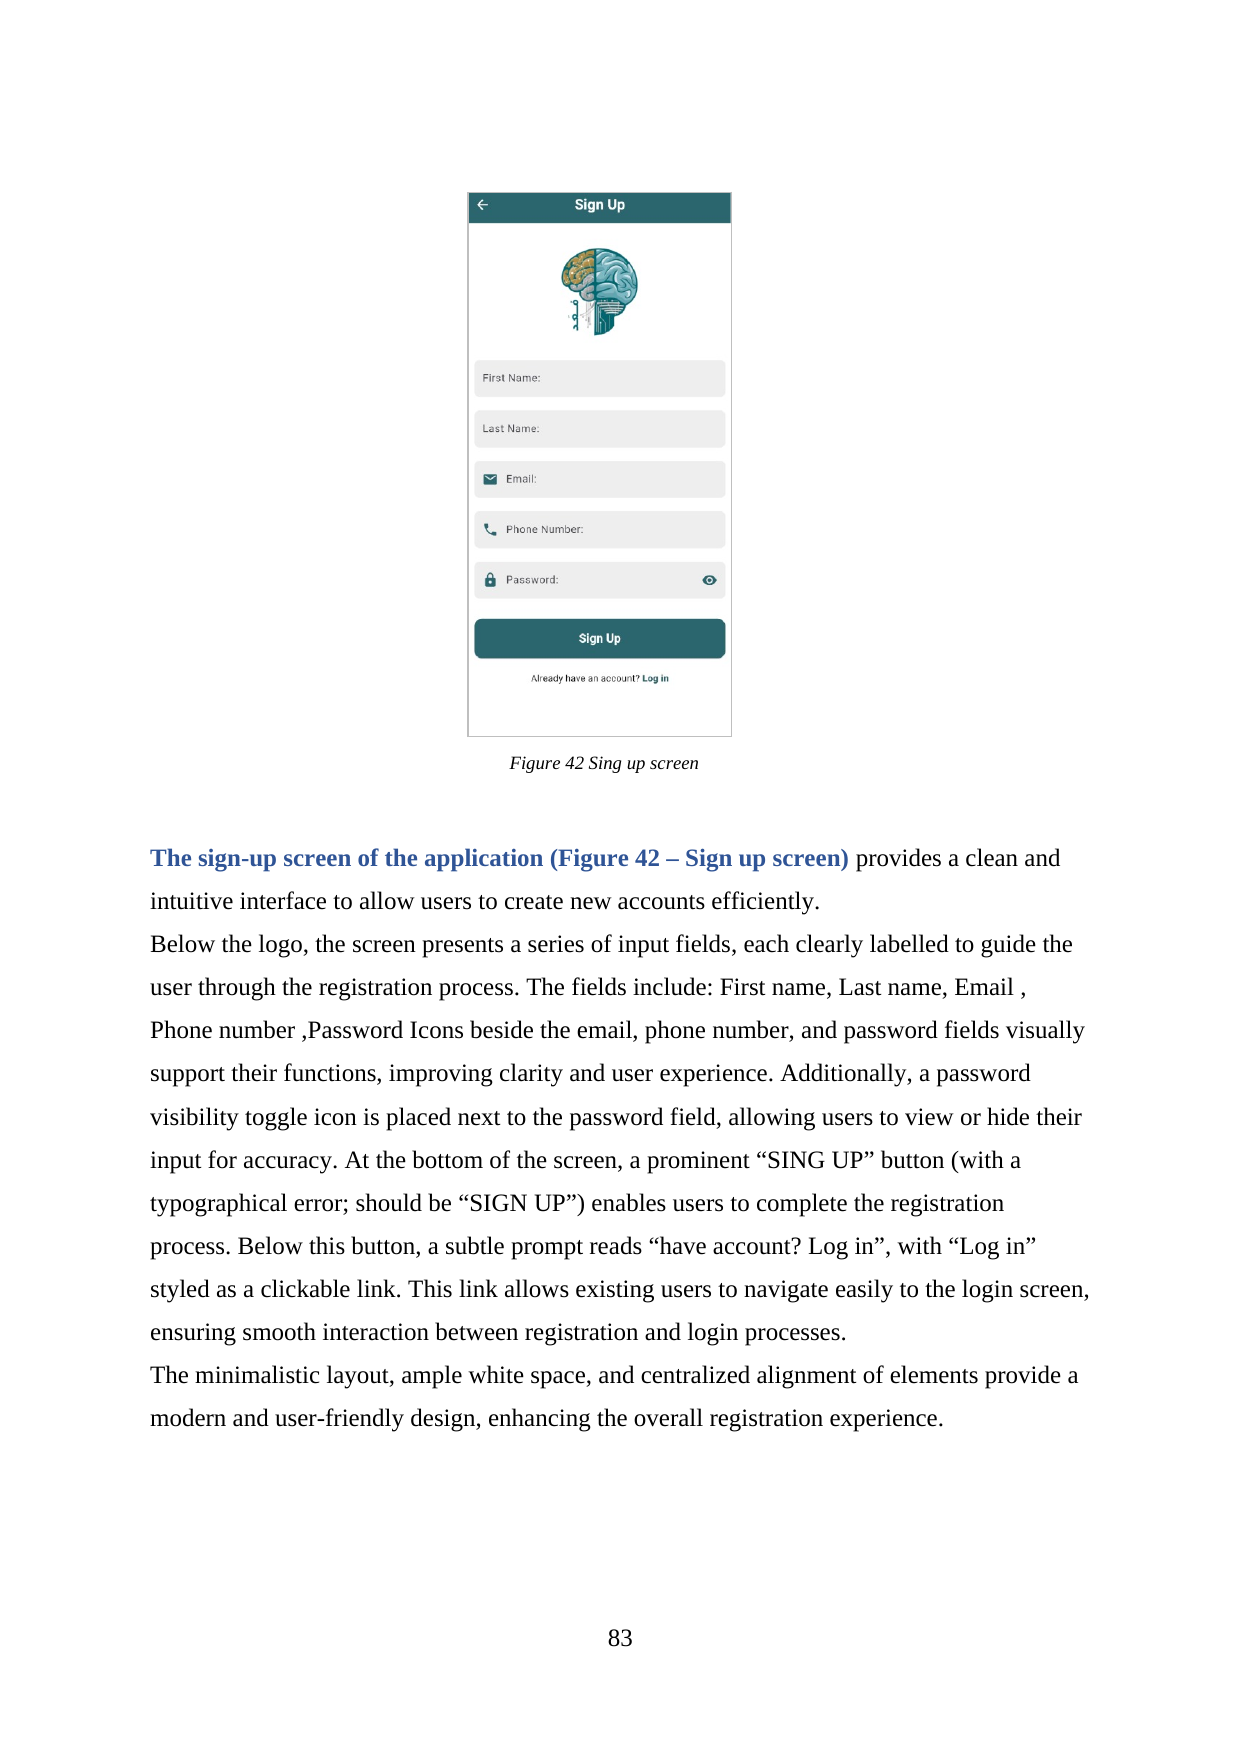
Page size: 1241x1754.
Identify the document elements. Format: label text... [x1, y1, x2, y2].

text The sign-up screen of the application (Figure 42 – Sign up screen) provides a clean and intuitive interface to allow users to create new accounts efficiently. [150, 843, 1090, 915]
text The minimalistic layout, ample white space, and centralized alignment of elements provide a modern and user-friendly design, enhancing the overall registration experience. [150, 1360, 1090, 1432]
picture [469, 193, 731, 736]
text Below the logo, the screen presents a series of input fields, each clearly labelled to guide the user through the registration process. The fields include: First name, Last name, Email , Phone number ,Password Icons beside the email, phone number, and password fields visually support their functions, improving clarity and user experience. Additionally, a password visibility toggle icon is placed next to the password field, allowing users to view or hide their input for accuracy. At the bottom of the screen, a prominent “SING UP” button (with a typographical error; should be “SIGN UP”) enables users to complete the registration process. Below this button, a subtle prompt reads “have account? Log in”, with “Log in” styled as a clickable link. This link allows existing users to navigate easily to the login screen, ensuring smooth interaction between registration and login processes. [150, 929, 1090, 1346]
